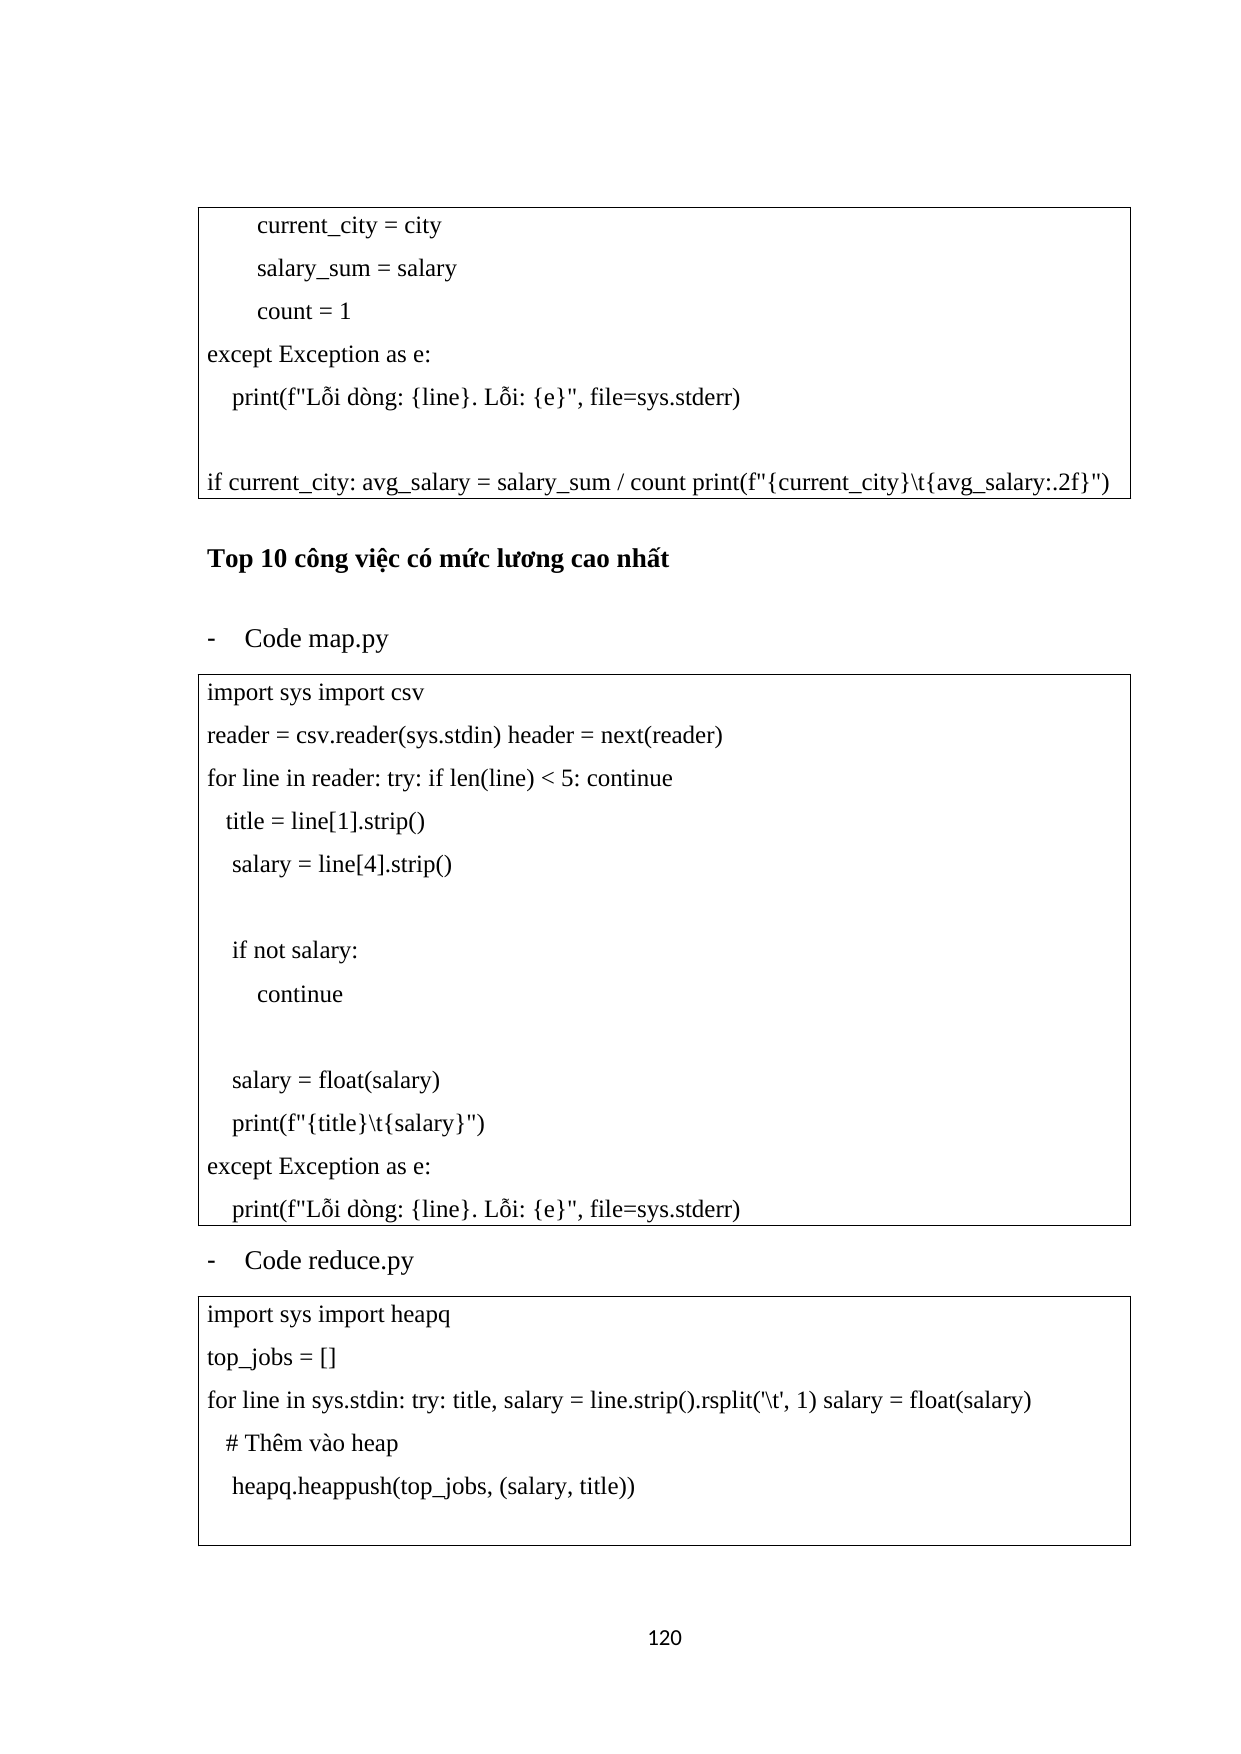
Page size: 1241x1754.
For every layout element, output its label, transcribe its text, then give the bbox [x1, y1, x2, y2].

text Top 10 công việc có mức lương cao nhất [207, 542, 1122, 574]
list for line in sys.stdin: try: title, salary = line.strip().rsplit('\t', 1) salary = float(salary) [199, 1382, 1130, 1414]
list Code reduce.py [207, 1241, 1122, 1277]
list import sys import heapq [199, 1297, 1130, 1328]
list for line in reader: try: if len(line) < 5: continue [199, 760, 1130, 792]
list top_jobs = [] [199, 1339, 1130, 1371]
list import sys import csv [199, 675, 1130, 706]
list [199, 208, 1130, 453]
list reader = csv.reader(sys.stdin) header = next(reader) [199, 717, 1130, 749]
list if current_city: avg_salary = salary_sum / count print(f"{current_city}\t{avg_salary:.2f}") [199, 464, 1130, 498]
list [199, 1425, 1130, 1545]
list title = line[1].strip() salary = line[4].strip() if not salary: continue salary = float(salary) print(f"{title}\t{salary}") except Exception as e: print(f"Lỗi dòng: {line}. Lỗi: {e}", file=sys.stderr) [199, 803, 1130, 1225]
list Code map.py [207, 618, 1122, 655]
